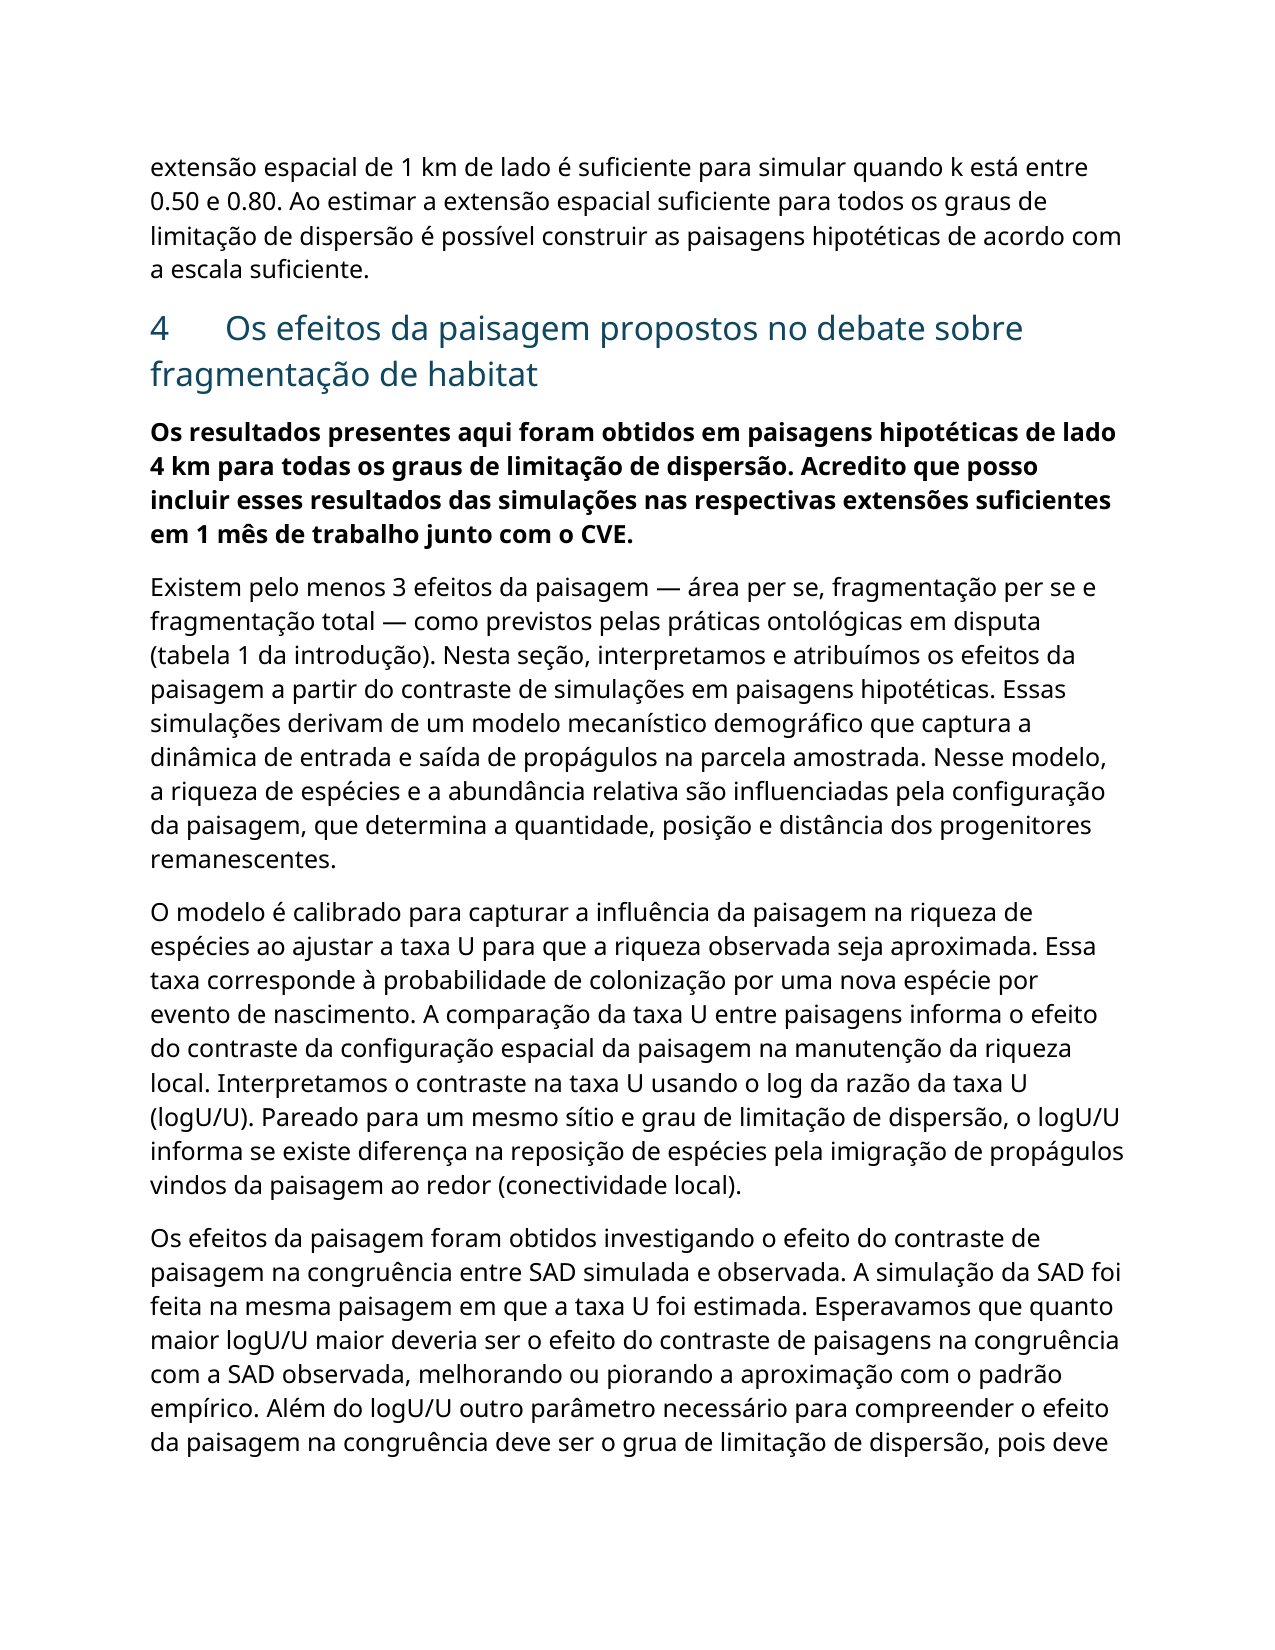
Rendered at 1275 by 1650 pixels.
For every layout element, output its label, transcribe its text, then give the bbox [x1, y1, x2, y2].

text O modelo é calibrado para capturar a influência da paisagem na riqueza de espécies ao ajustar a taxa U para que a riqueza observada seja aproximada. Essa taxa corresponde à probabilidade de colonização por uma nova espécie por evento de nascimento. A comparação da taxa U entre paisagens informa o efeito do contraste da configuração espacial da paisagem na manutenção da riqueza local. Interpretamos o contraste na taxa U usando o log da razão da taxa U (logU/U). Pareado para um mesmo sítio e grau de limitação de dispersão, o logU/U informa se existe diferença na reposição de espécies pela imigração de propágulos vindos da paisagem ao redor (conectividade local). [150, 895, 1125, 1201]
text Os resultados presentes aqui foram obtidos em paisagens hipotéticas de lado 4 km para todas os graus de limitação de dispersão. Acredito que posso incluir esses resultados das simulações nas respectivas extensões suficientes em 1 mês de trabalho junto com o CVE. [150, 414, 1125, 551]
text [150, 1220, 1125, 1459]
subtitle 4 Os efeitos da paisagem propostos no debate sobre fragmentação de habitat [150, 305, 1125, 396]
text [150, 150, 1125, 286]
text Existem pelo menos 3 efeitos da paisagem — área per se, fragmentação per se e fragmentação total — como previstos pelas práticas ontológicas em disputa (tabela 1 da introdução). Nesta seção, interpretamos e atribuímos os efeitos da paisagem a partir do contraste de simulações em paisagens hipotéticas. Essas simulações derivam de um modelo mecanístico demográfico que captura a dinâmica de entrada e saída de propágulos na parcela amostrada. Nesse modelo, a riqueza de espécies e a abundância relativa são influenciadas pela configuração da paisagem, que determina a quantidade, posição e distância dos progenitores remanescentes. [150, 569, 1125, 876]
